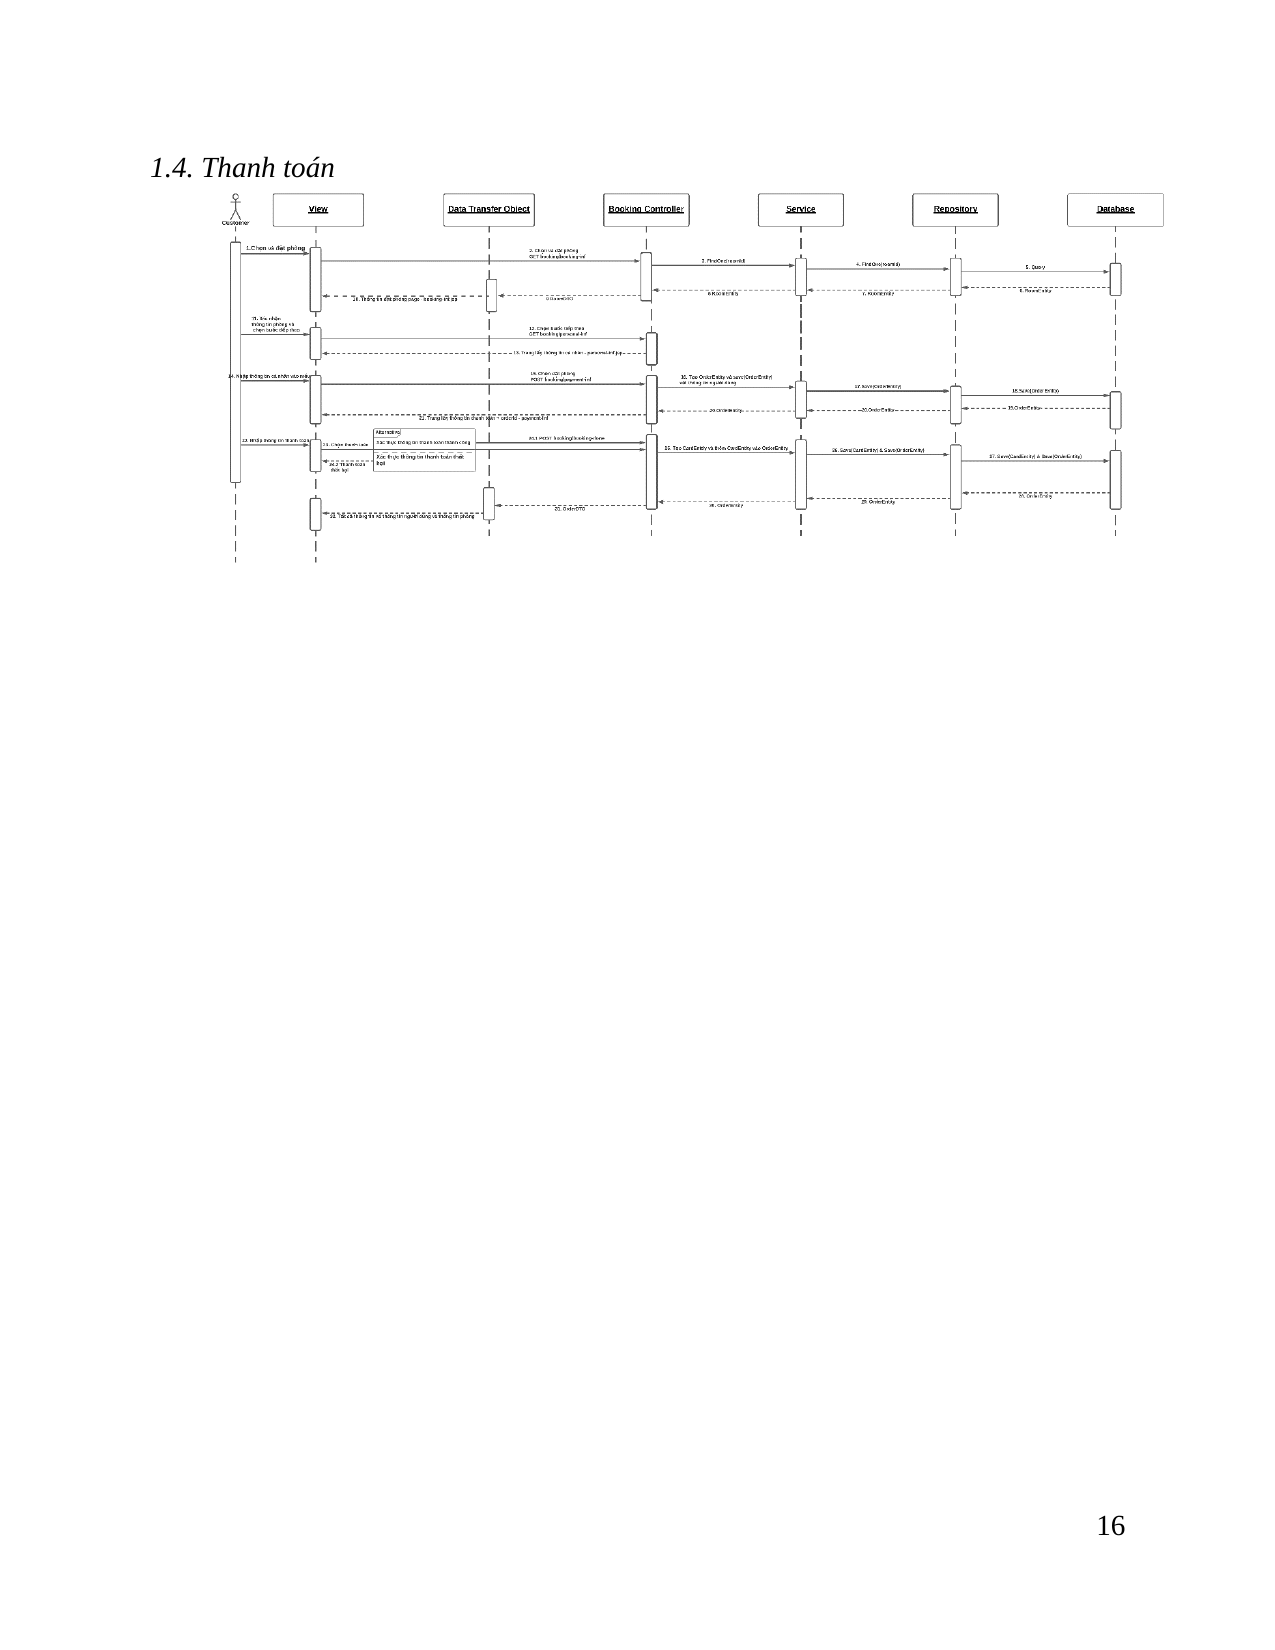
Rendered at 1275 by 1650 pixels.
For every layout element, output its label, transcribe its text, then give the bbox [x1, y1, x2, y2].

picture [198, 183, 1173, 573]
subtitle Thanh toán [150, 150, 1125, 183]
